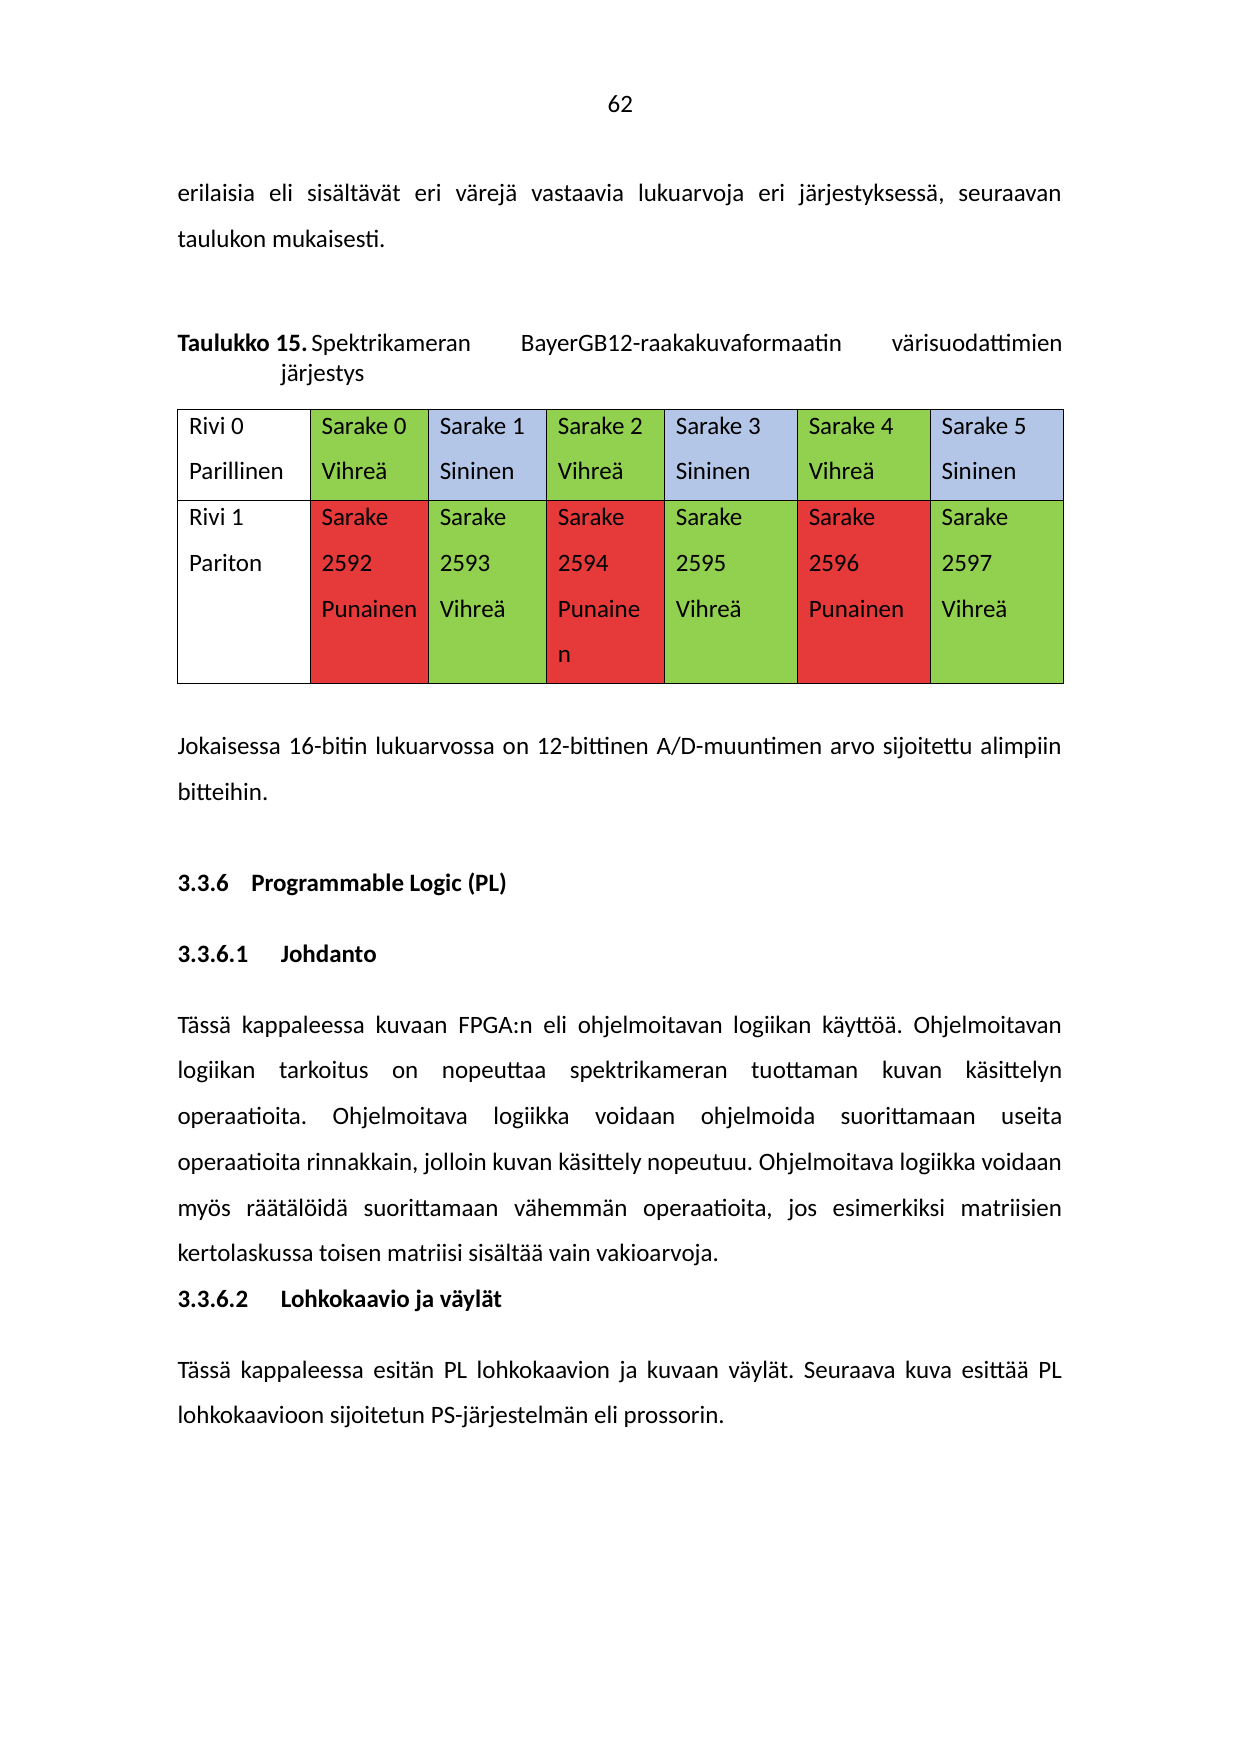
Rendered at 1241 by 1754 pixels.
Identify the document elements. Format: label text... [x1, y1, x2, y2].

table_cell Rivi 1 Pariton [178, 501, 310, 683]
table_cell Sarake 2593 Vihreä [429, 501, 546, 683]
subtitle Johdanto [177, 938, 1063, 968]
table_header Sarake 2 Vihreä [547, 410, 664, 500]
subtitle Programmable Logic (PL) [177, 867, 1063, 898]
table_header Sarake 0 Vihreä [311, 410, 428, 500]
table_header Sarake 5 Sininen [931, 410, 1063, 500]
table_header Rivi 0 Parillinen [178, 410, 310, 500]
subtitle Lohkokaavio ja väylät [177, 1283, 1063, 1314]
table_cell Sarake 2595 Vihreä [665, 501, 797, 683]
table_cell Sarake 2597 Vihreä [931, 501, 1063, 683]
table_cell Sarake 2592 Punainen [311, 501, 428, 683]
table_header Sarake 4 Vihreä [798, 410, 930, 500]
text Taulukko 15. Spektrikameran BayerGB12-raakakuvaformaatin värisuodattimien järjestys [177, 327, 1063, 388]
table_cell Sarake 2594 Punainen [547, 501, 664, 683]
table_header Sarake 1 Sininen [429, 410, 546, 500]
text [177, 177, 1063, 253]
text Tässä kappaleessa kuvaan FPGA:n eli ohjelmoitavan logiikan käyttöä. Ohjelmoitavan logiikan tarkoitus on nopeuttaa spektrikameran tuottaman kuvan käsittelyn operaatioita. Ohjelmoitava logiikka voidaan ohjelmoida suorittamaan useita operaatioita rinnakkain, jolloin kuvan käsittely nopeutuu. Ohjelmoitava logiikka voidaan myös räätälöidä suorittamaan vähemmän operaatioita, jos esimerkiksi matriisien kertolaskussa toisen matriisi sisältää vain vakioarvoja. [177, 1009, 1063, 1268]
table_header Sarake 3 Sininen [665, 410, 797, 500]
text Tässä kappaleessa esitän PL lohkokaavion ja kuvaan väylät. Seuraava kuva esittää PL lohkokaavioon sijoitetun PS-järjestelmän eli prossorin. [177, 1354, 1063, 1430]
text Jokaisessa 16-bitin lukuarvossa on 12-bittinen A/D-muuntimen arvo sijoitettu alimpiin bitteihin. [177, 730, 1063, 806]
table_cell Sarake 2596 Punainen [798, 501, 930, 683]
